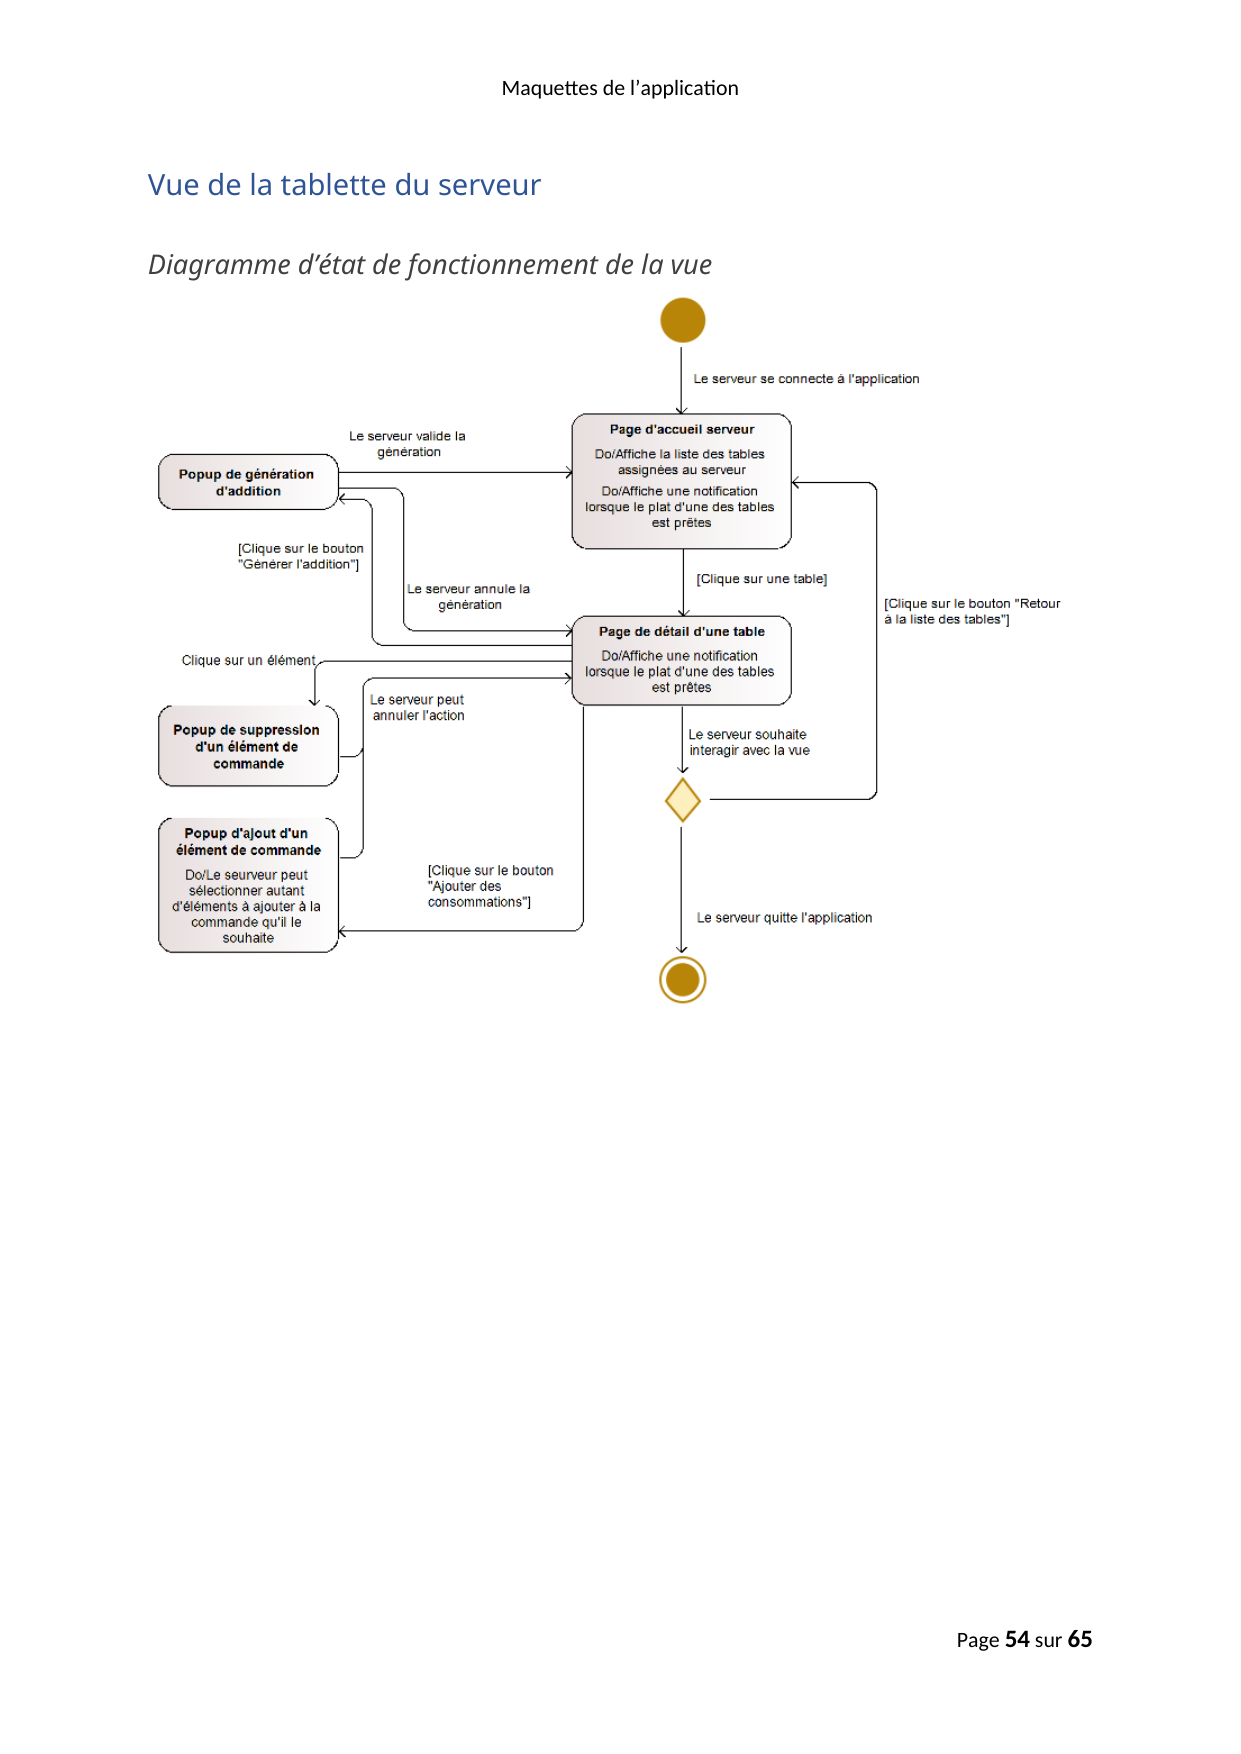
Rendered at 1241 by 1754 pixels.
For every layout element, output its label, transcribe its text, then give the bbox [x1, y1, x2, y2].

subtitle Vue de la tablette du serveur [148, 164, 1093, 204]
subtitle Diagramme d’état de fonctionnement de la vue [148, 246, 1093, 282]
picture [147, 282, 1093, 1018]
